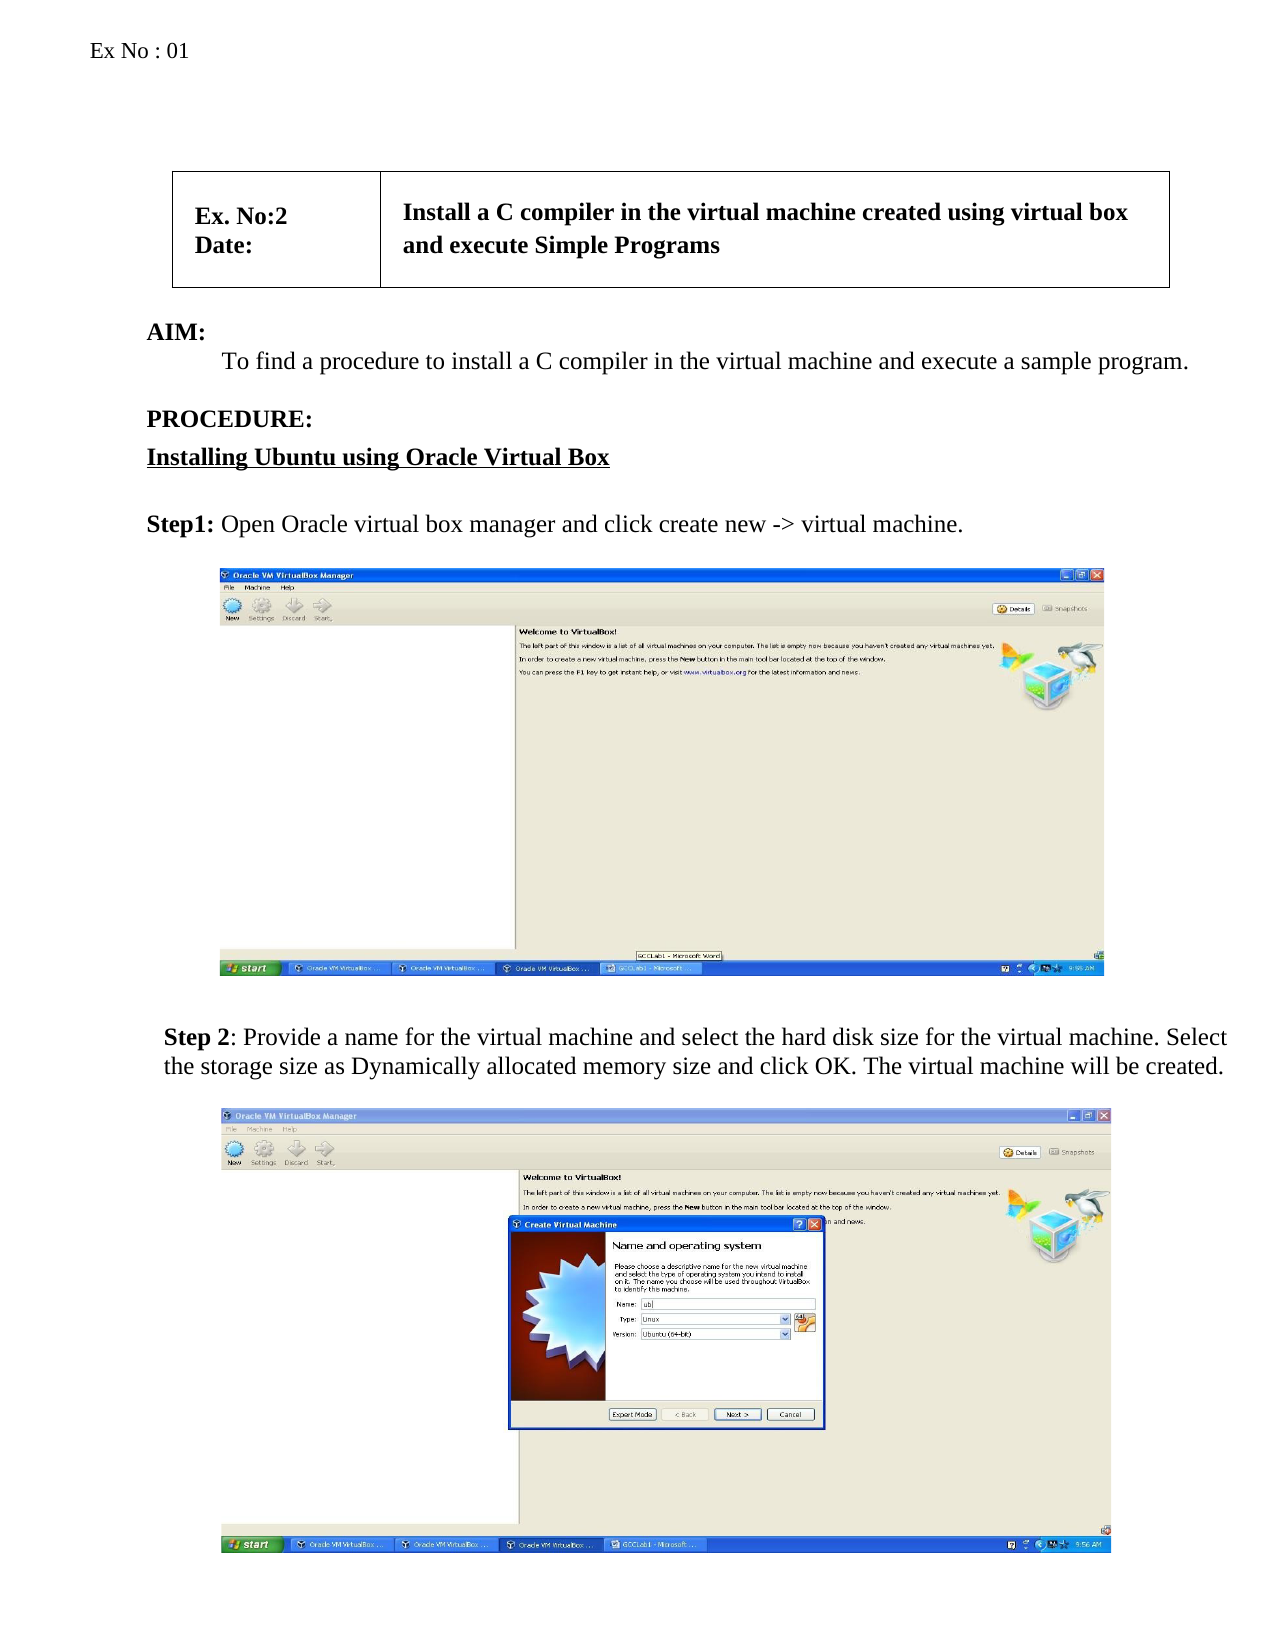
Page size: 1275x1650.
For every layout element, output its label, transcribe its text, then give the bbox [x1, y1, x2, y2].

picture [221, 1108, 1112, 1553]
subtitle PROCEDURE: [146, 404, 1275, 432]
table_header Ex. No:2 Date: [173, 172, 380, 287]
text To find a procedure to install a C compiler in the virtual machine and execute a sample program. [221, 346, 1275, 375]
table_header Install a C compiler in the virtual machine created using virtual box and execute Simple Programs [381, 172, 1169, 287]
text Step1: Open Oracle virtual box manager and click create new -> virtual machine. [146, 509, 1275, 538]
text Step 2: Provide a name for the virtual machine and select the hard disk size for the virtual machine. Select the storage size as Dynamically allocated memory size and click OK. The virtual machine will be created. [164, 1022, 1229, 1080]
subtitle AIM: [146, 317, 1275, 346]
text Installing Ubuntu using Oracle Virtual Box [146, 442, 1275, 471]
picture [219, 568, 1105, 976]
